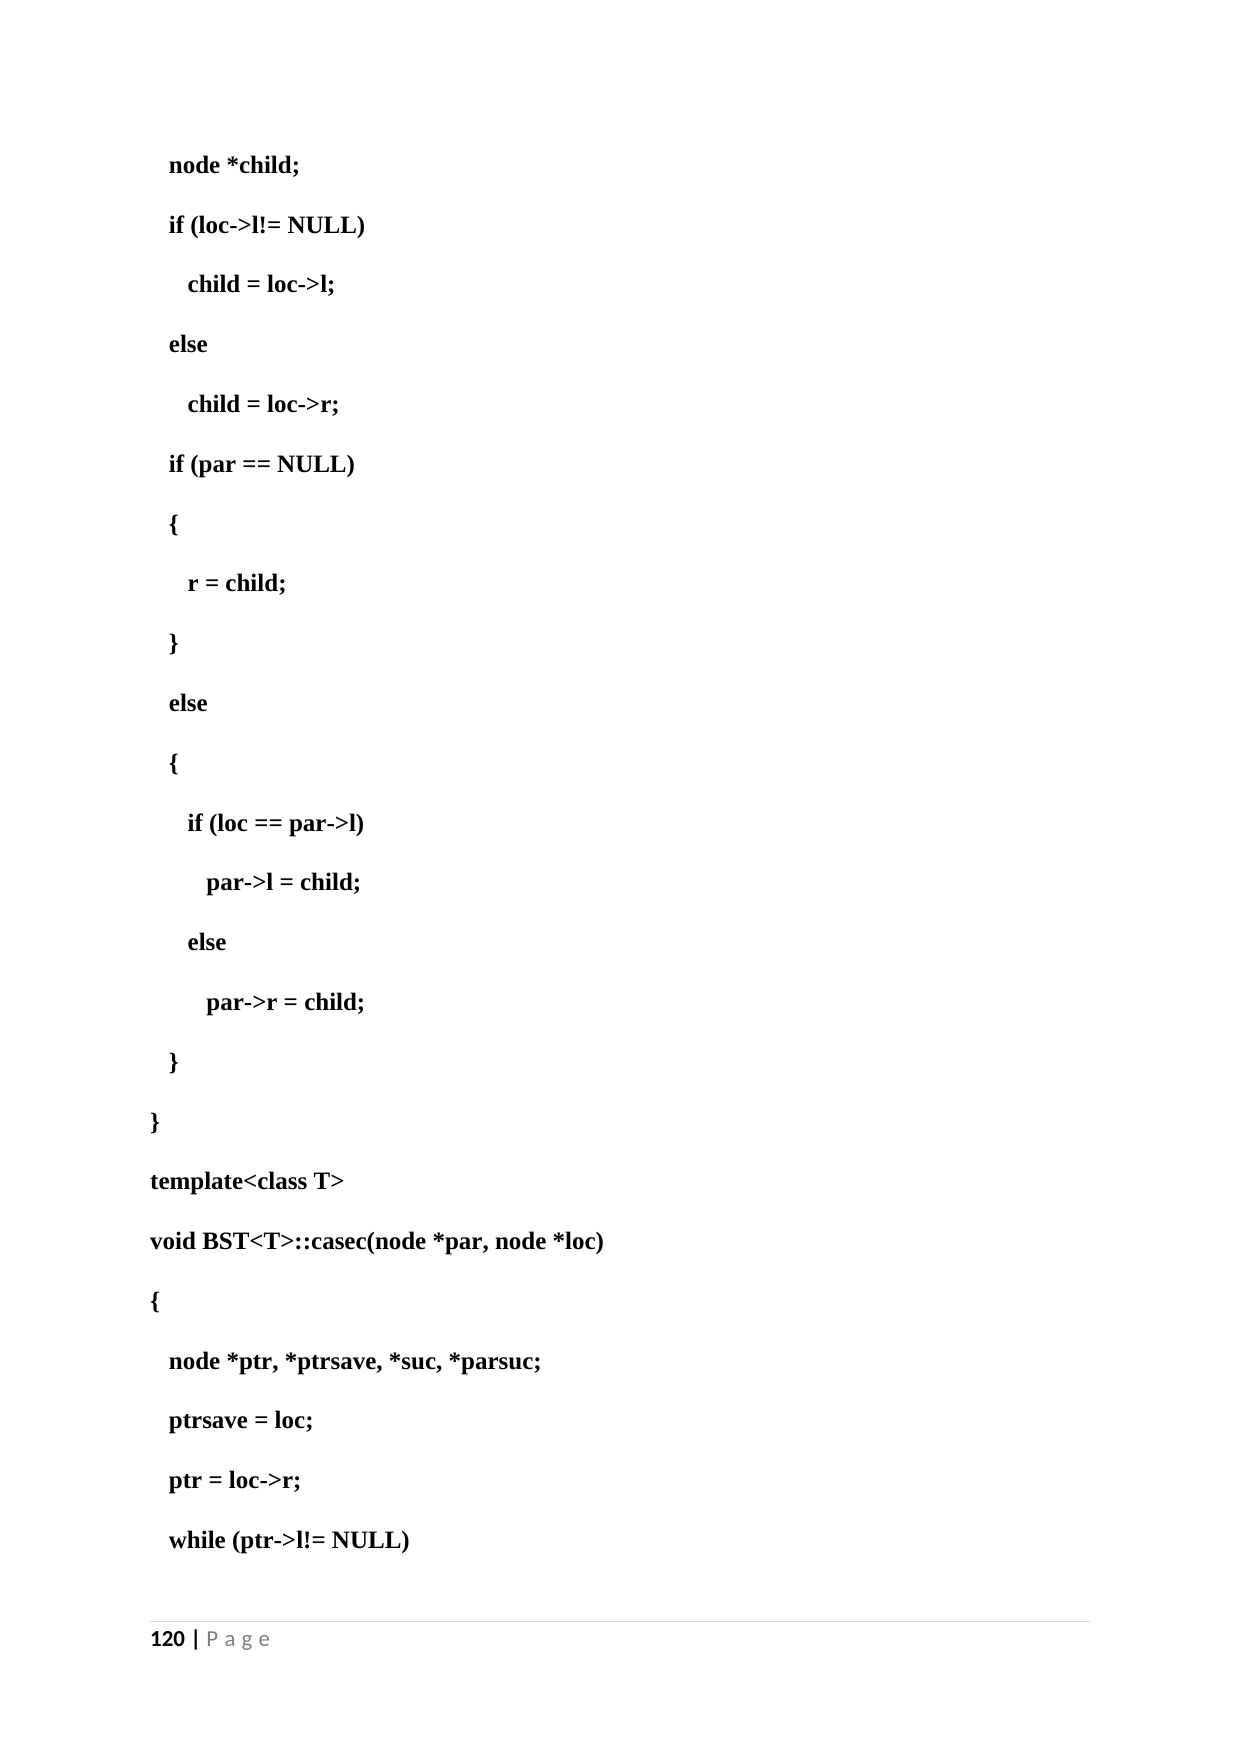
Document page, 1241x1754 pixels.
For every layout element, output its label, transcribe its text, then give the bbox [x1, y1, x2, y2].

text { [150, 1286, 1090, 1315]
text ptrsave = loc; [150, 1406, 1090, 1434]
text child = loc->r; [150, 389, 1090, 418]
text else [150, 688, 1090, 717]
text } [150, 1107, 1090, 1135]
text ptr = loc->r; [150, 1465, 1090, 1494]
text while (ptr->l!= NULL) [150, 1525, 1090, 1554]
text else [150, 329, 1090, 358]
text if (loc == par->l) [150, 808, 1090, 836]
text template<class T> [150, 1166, 1090, 1195]
text } [150, 628, 1090, 657]
text child = loc->l; [150, 269, 1090, 298]
text par->l = child; [150, 867, 1090, 896]
text node *child; [150, 150, 1090, 179]
text par->r = child; [150, 987, 1090, 1016]
text if (par == NULL) [150, 449, 1090, 478]
text { [150, 748, 1090, 777]
text r = child; [150, 568, 1090, 597]
text } [150, 1047, 1090, 1076]
text node *ptr, *ptrsave, *suc, *parsuc; [150, 1346, 1090, 1374]
text else [150, 927, 1090, 956]
text if (loc->l!= NULL) [150, 210, 1090, 238]
text { [150, 509, 1090, 537]
text void BST<T>::casec(node *par, node *loc) [150, 1226, 1090, 1255]
